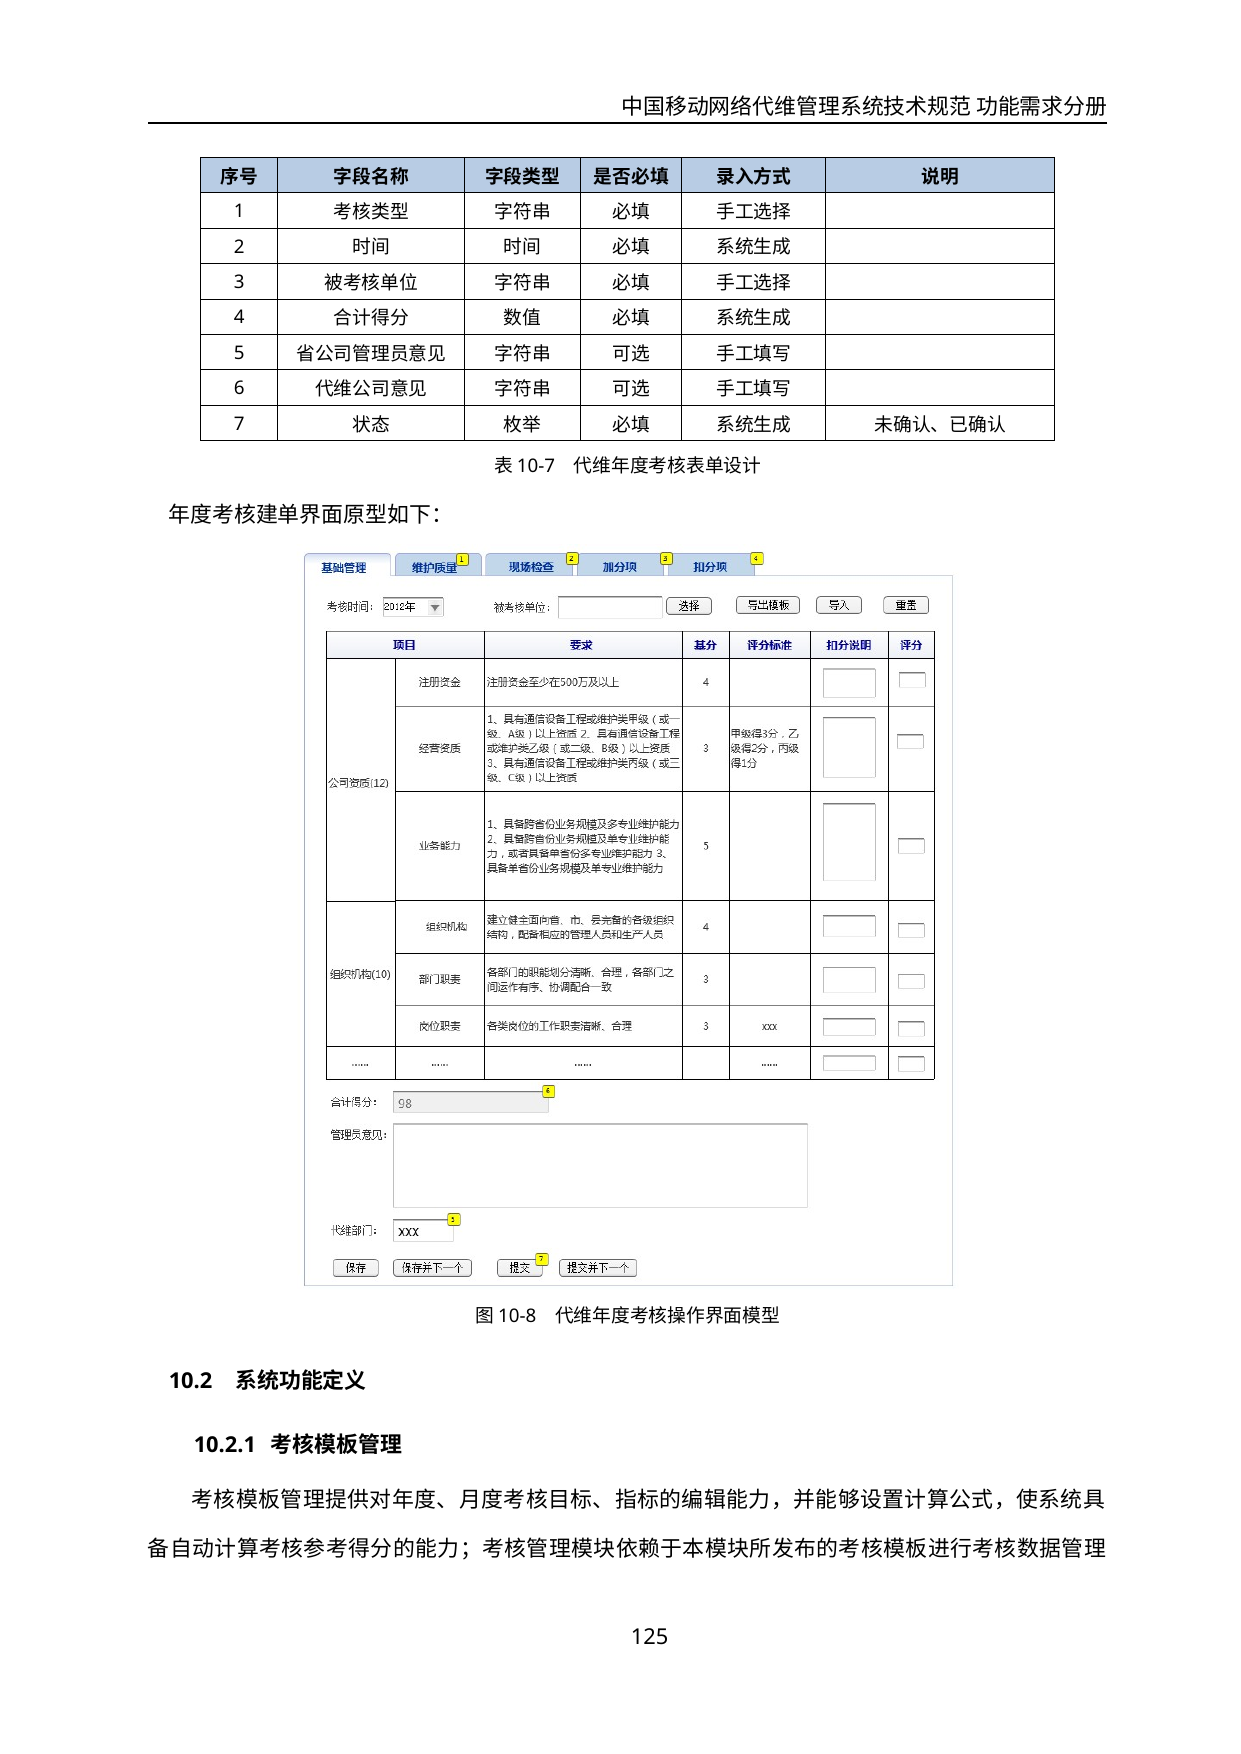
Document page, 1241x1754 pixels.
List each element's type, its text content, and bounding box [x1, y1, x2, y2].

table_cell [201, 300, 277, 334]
text 年度考核建单界面原型如下： [148, 496, 1107, 529]
list 考核模板管理 [193, 1427, 1107, 1460]
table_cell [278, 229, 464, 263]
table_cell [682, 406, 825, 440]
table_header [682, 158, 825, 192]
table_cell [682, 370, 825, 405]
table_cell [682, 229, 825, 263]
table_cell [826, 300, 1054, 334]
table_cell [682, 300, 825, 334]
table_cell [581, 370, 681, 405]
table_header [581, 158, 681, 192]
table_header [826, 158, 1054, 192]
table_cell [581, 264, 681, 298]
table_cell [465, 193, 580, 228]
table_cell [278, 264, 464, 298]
list 系统功能定义 [168, 1363, 1107, 1395]
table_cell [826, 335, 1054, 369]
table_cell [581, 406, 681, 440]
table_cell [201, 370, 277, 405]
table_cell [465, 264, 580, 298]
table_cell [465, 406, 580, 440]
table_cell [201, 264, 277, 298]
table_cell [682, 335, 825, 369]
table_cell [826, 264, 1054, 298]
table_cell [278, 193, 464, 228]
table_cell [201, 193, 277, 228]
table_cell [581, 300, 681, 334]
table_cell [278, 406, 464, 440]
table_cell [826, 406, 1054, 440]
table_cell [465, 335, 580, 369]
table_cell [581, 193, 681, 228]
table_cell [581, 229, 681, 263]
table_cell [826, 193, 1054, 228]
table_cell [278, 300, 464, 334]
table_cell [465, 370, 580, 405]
picture [296, 544, 959, 1292]
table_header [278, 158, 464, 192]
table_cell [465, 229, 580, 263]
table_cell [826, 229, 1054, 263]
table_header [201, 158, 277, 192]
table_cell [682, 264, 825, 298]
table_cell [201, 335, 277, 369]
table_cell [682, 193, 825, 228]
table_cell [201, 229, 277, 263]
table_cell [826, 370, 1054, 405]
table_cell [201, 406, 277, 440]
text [148, 1482, 1107, 1563]
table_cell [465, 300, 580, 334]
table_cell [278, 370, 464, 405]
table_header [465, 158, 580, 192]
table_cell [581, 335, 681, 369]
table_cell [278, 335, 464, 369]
